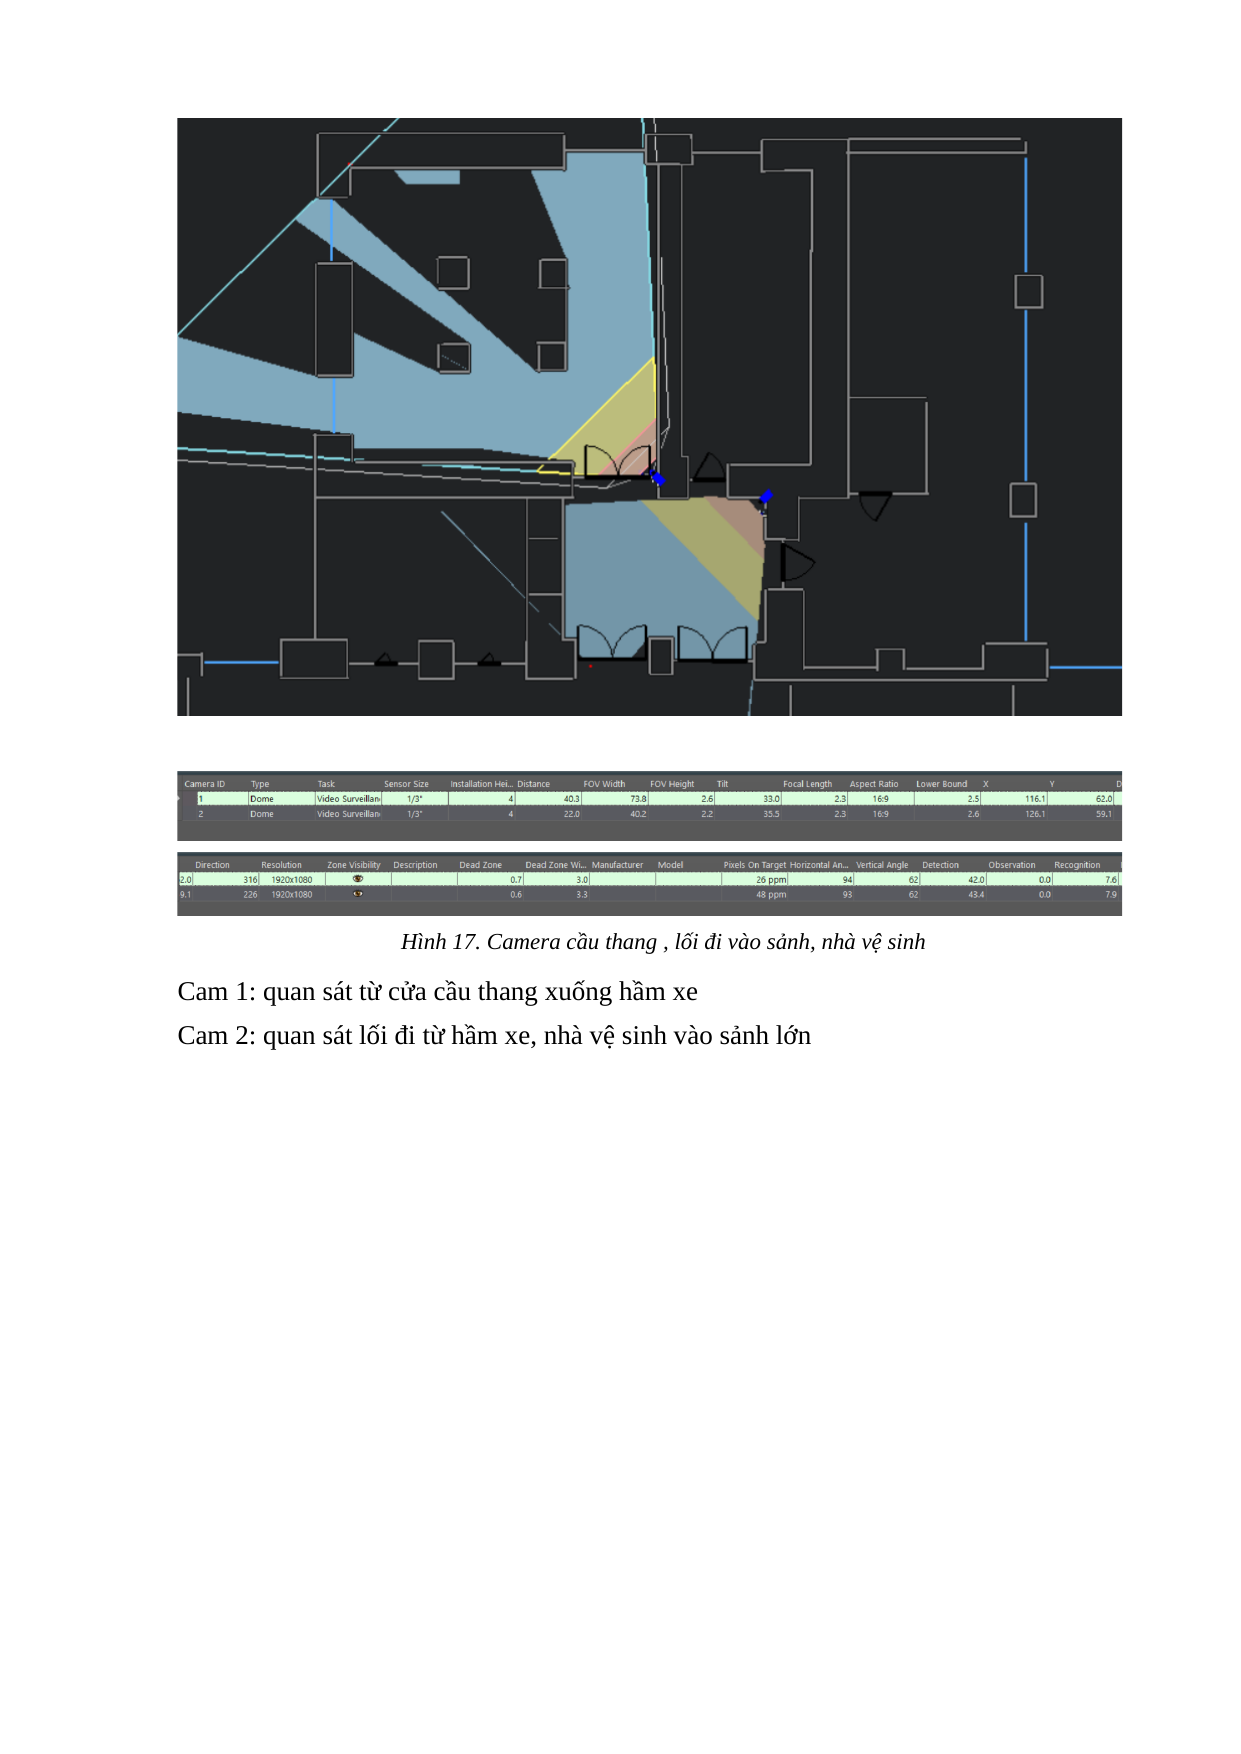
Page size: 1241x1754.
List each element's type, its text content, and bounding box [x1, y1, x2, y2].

text Cam 2: quan sát lối đi từ hầm xe, nhà vệ sinh vào sảnh lớn [177, 1019, 1152, 1050]
picture [177, 118, 1123, 716]
picture [177, 852, 1123, 916]
text Cam 1: quan sát từ cửa cầu thang xuống hầm xe [177, 975, 1152, 1006]
text Hình 17. Camera cầu thang , lối đi vào sảnh, nhà vệ sinh [177, 928, 1152, 954]
picture [177, 771, 1123, 841]
